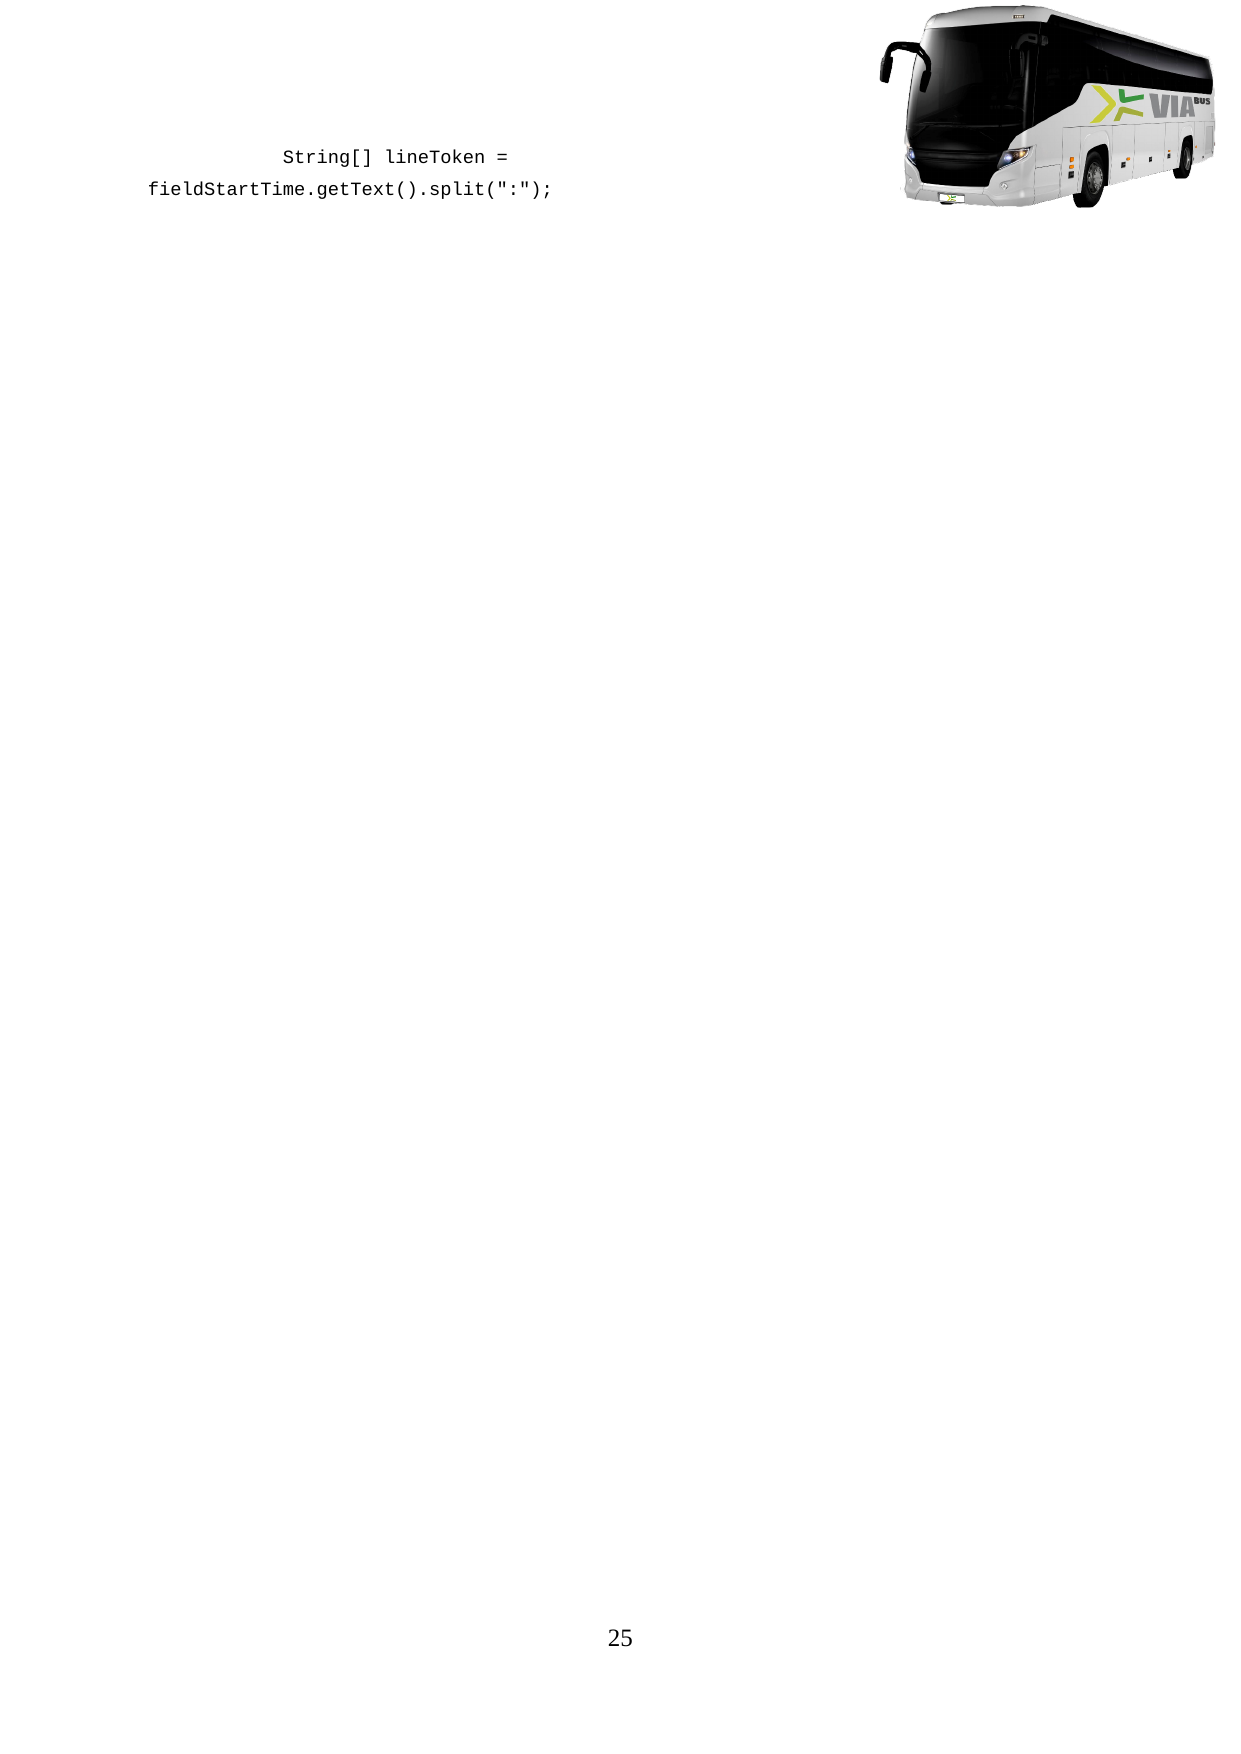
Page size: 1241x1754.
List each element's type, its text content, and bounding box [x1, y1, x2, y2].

picture [874, 0, 1218, 213]
